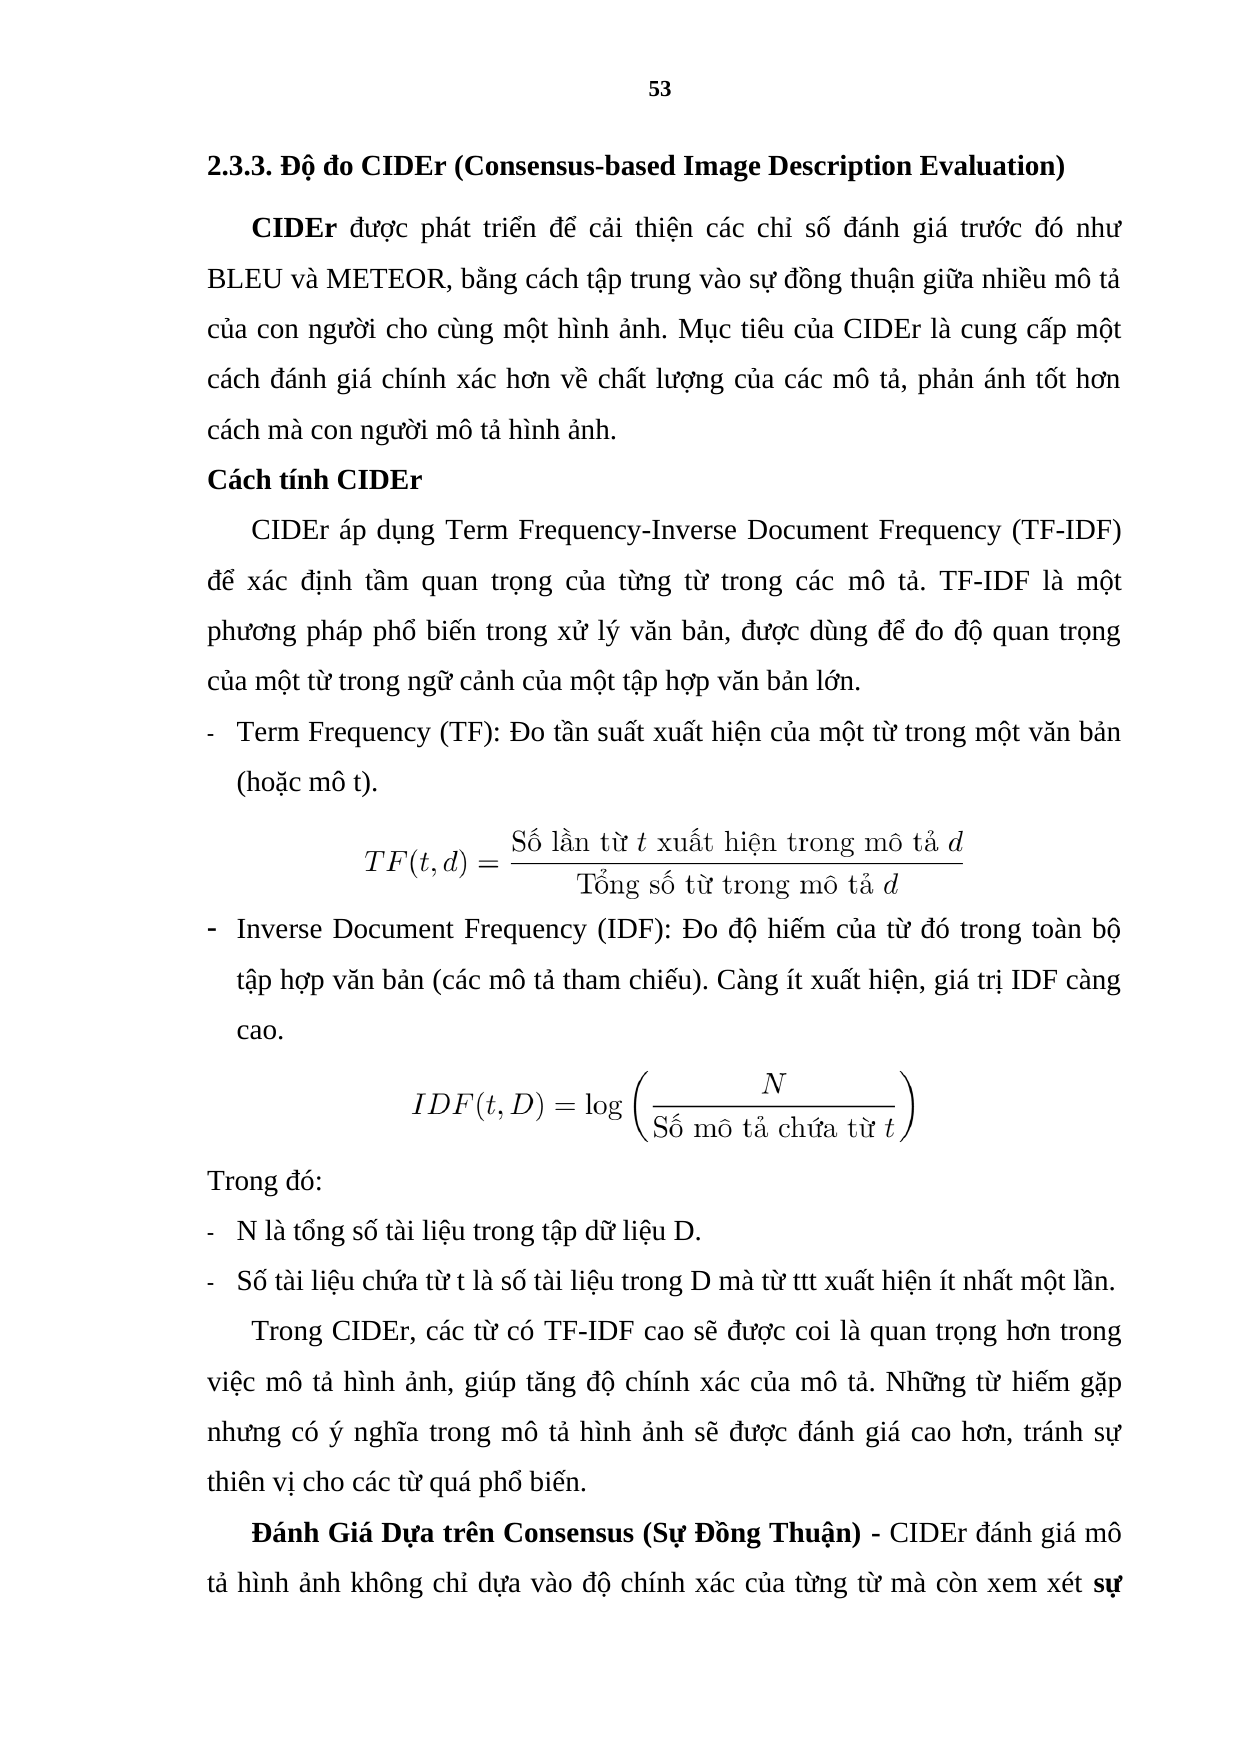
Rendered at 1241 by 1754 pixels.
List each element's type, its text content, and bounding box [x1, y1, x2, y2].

text CIDEr được phát triển để cải thiện các chỉ số đánh giá trước đó như BLEU và METEOR, bằng cách tập trung vào sự đồng thuận giữa nhiều mô tả của con người cho cùng một hình ảnh. Mục tiêu của CIDEr là cung cấp một cách đánh giá chính xác hơn về chất lượng của các mô tả, phản ánh tốt hơn cách mà con người mô tả hình ảnh. [207, 211, 1122, 445]
list N là tổng số tài liệu trong tập dữ liệu D. [207, 1213, 1122, 1246]
picture [356, 814, 973, 899]
list Term Frequency (TF): Đo tần suất xuất hiện của một từ trong một văn bản (hoặc mô t). [207, 714, 1122, 797]
text CIDEr áp dụng Term Frequency-Inverse Document Frequency (TF-IDF) để xác định tầm quan trọng của từng từ trong các mô tả. TF-IDF là một phương pháp phổ biến trong xử lý văn bản, được dùng để đo độ quan trọng của một từ trong ngữ cảnh của một tập hợp văn bản lớn. [207, 512, 1122, 697]
text Trong CIDEr, các từ có TF-IDF cao sẽ được coi là quan trọng hơn trong việc mô tả hình ảnh, giúp tăng độ chính xác của mô tả. Những từ hiếm gặp nhưng có ý nghĩa trong mô tả hình ảnh sẽ được đánh giá cao hơn, tránh sự thiên vị cho các từ quá phổ biến. [207, 1313, 1122, 1498]
list Inverse Document Frequency (IDF): Đo độ hiếm của từ đó trong toàn bộ tập hợp văn bản (các mô tả tham chiếu). Càng ít xuất hiện, giá trị IDF càng cao. [207, 912, 1122, 1046]
text Trong đó: [207, 1163, 1122, 1196]
picture [406, 1062, 923, 1150]
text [207, 1515, 1122, 1599]
list Số tài liệu chứa từ t là số tài liệu trong D mà từ ttt xuất hiện ít nhất một lần. [207, 1263, 1122, 1297]
text Cách tính CIDEr [207, 462, 1122, 496]
subtitle Độ đo CIDEr (Consensus-based Image Description Evaluation) [207, 148, 1122, 181]
